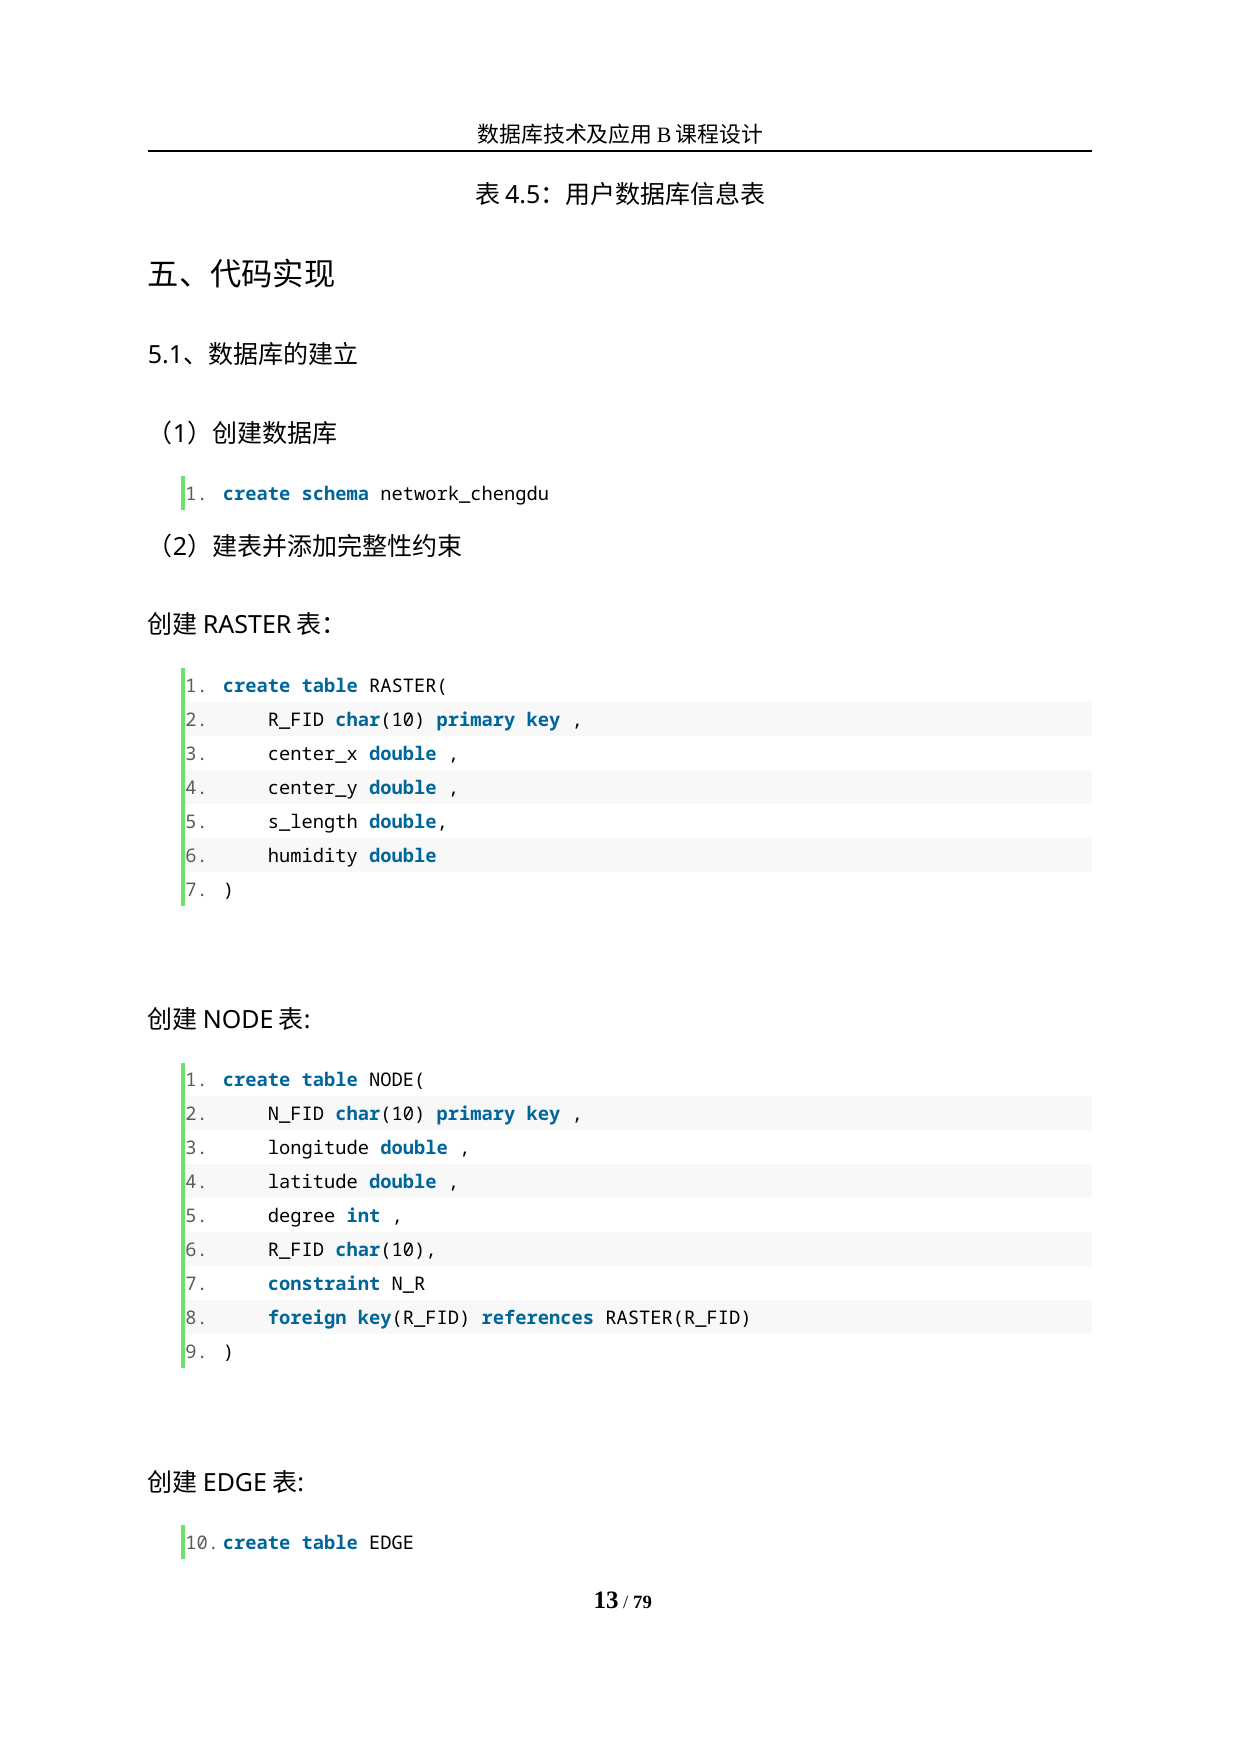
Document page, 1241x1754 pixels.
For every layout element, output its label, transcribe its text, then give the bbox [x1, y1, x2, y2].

text 创建RASTER表： [148, 589, 1092, 657]
list center_x double , [185, 736, 1092, 770]
list create table EDGE [185, 1525, 1092, 1559]
text 5.1、数据库的建立 [148, 319, 1092, 387]
list center_y double , [185, 770, 1092, 804]
text （2）建表并添加完整性约束 [148, 510, 1092, 578]
list degree int , [185, 1198, 1092, 1232]
list longitude double , [185, 1130, 1092, 1164]
list ) [185, 872, 1092, 906]
list foreign key(R_FID) references RASTER(R_FID) [185, 1300, 1092, 1334]
text （1）创建数据库 [148, 398, 1092, 466]
list s_length double, [185, 804, 1092, 838]
list constraint N_R [185, 1266, 1092, 1300]
text 创建EDGE表: [148, 1446, 1092, 1514]
list R_FID char(10), [185, 1232, 1092, 1266]
list latitude double , [185, 1164, 1092, 1198]
list R_FID char(10) primary key , [185, 702, 1092, 736]
text 五、代码实现 [148, 237, 1092, 305]
list humidity double [185, 838, 1092, 872]
list create table NODE( [181, 1062, 1092, 1096]
list create schema network_chengdu [185, 476, 1092, 510]
list ) [185, 1334, 1092, 1368]
list N_FID char(10) primary key , [185, 1096, 1092, 1130]
text 创建NODE表: [148, 984, 1092, 1052]
list create table RASTER( [185, 668, 1092, 702]
text 表4.5：用户数据库信息表 [148, 159, 1092, 227]
